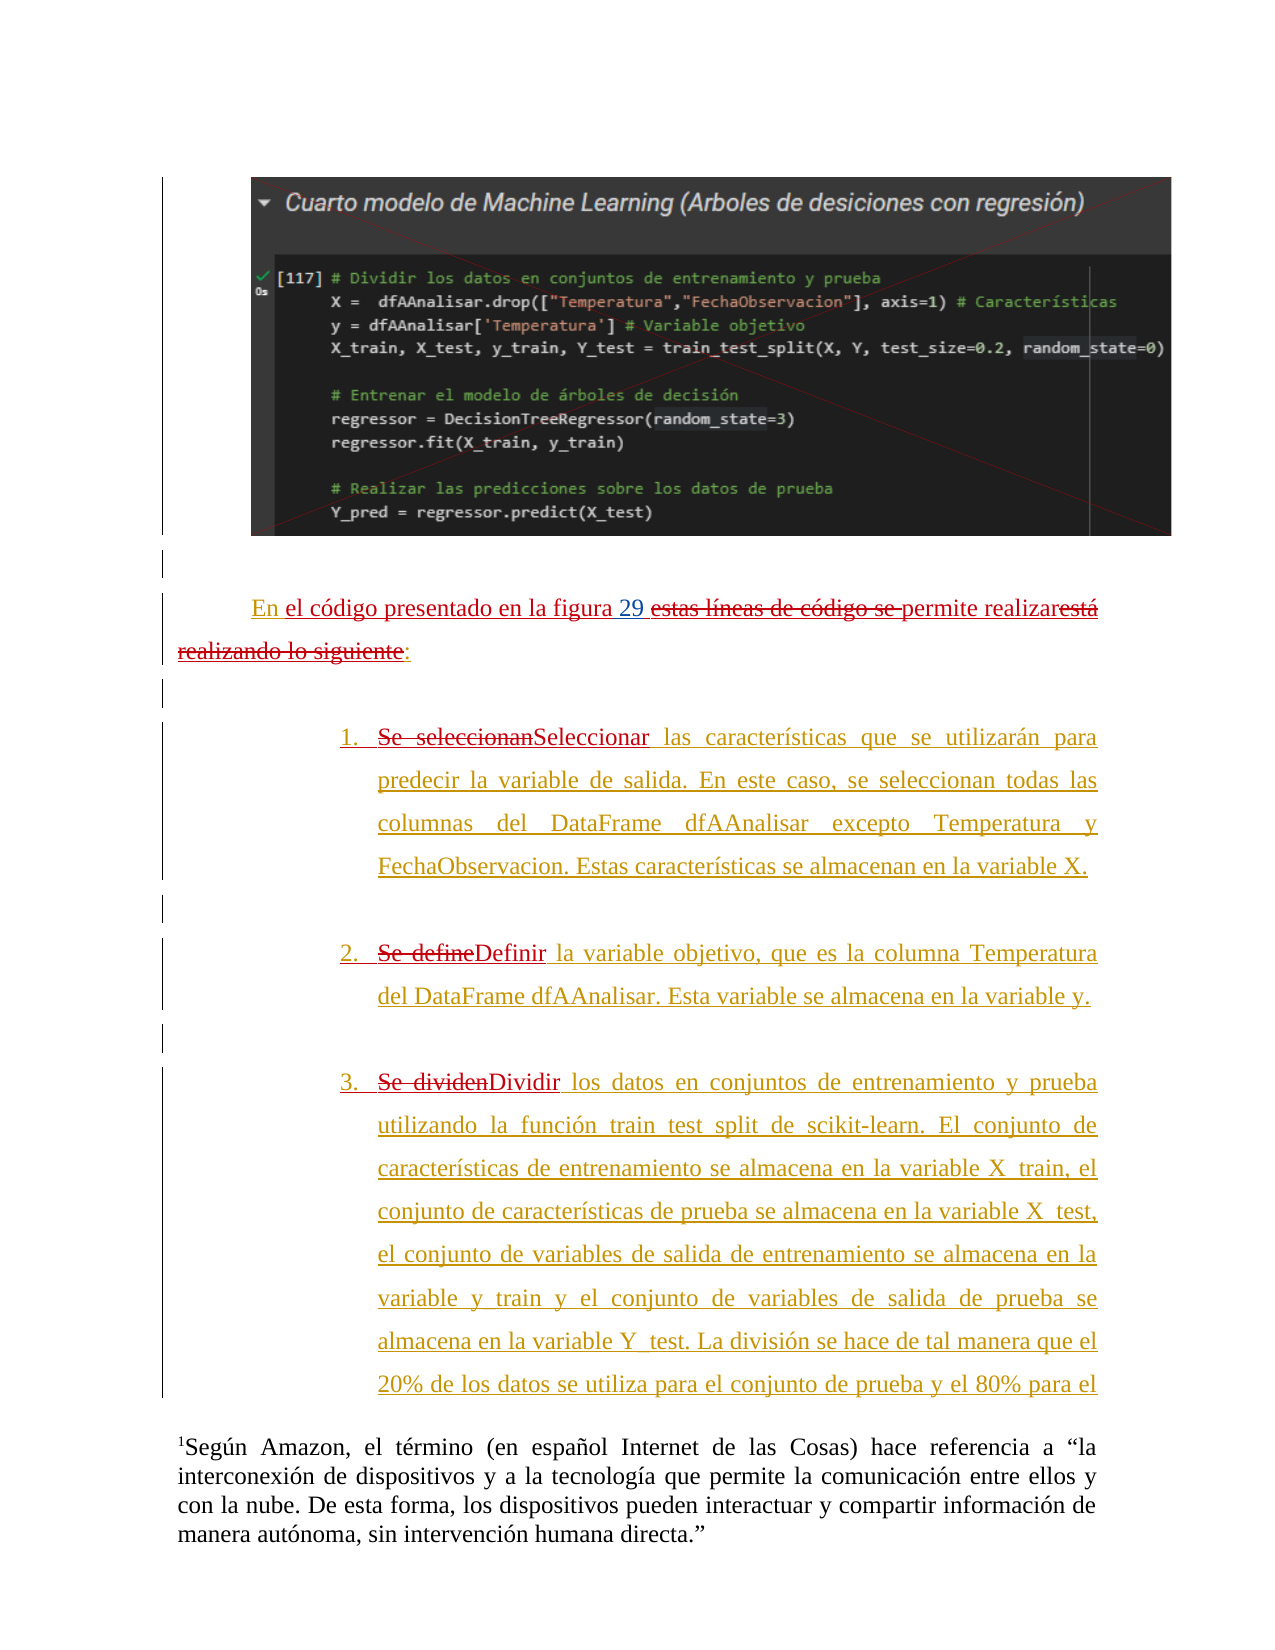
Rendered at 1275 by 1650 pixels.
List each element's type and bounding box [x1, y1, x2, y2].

picture [254, 177, 1169, 355]
picture [714, 178, 1172, 534]
picture [251, 178, 708, 534]
picture [252, 357, 1170, 536]
